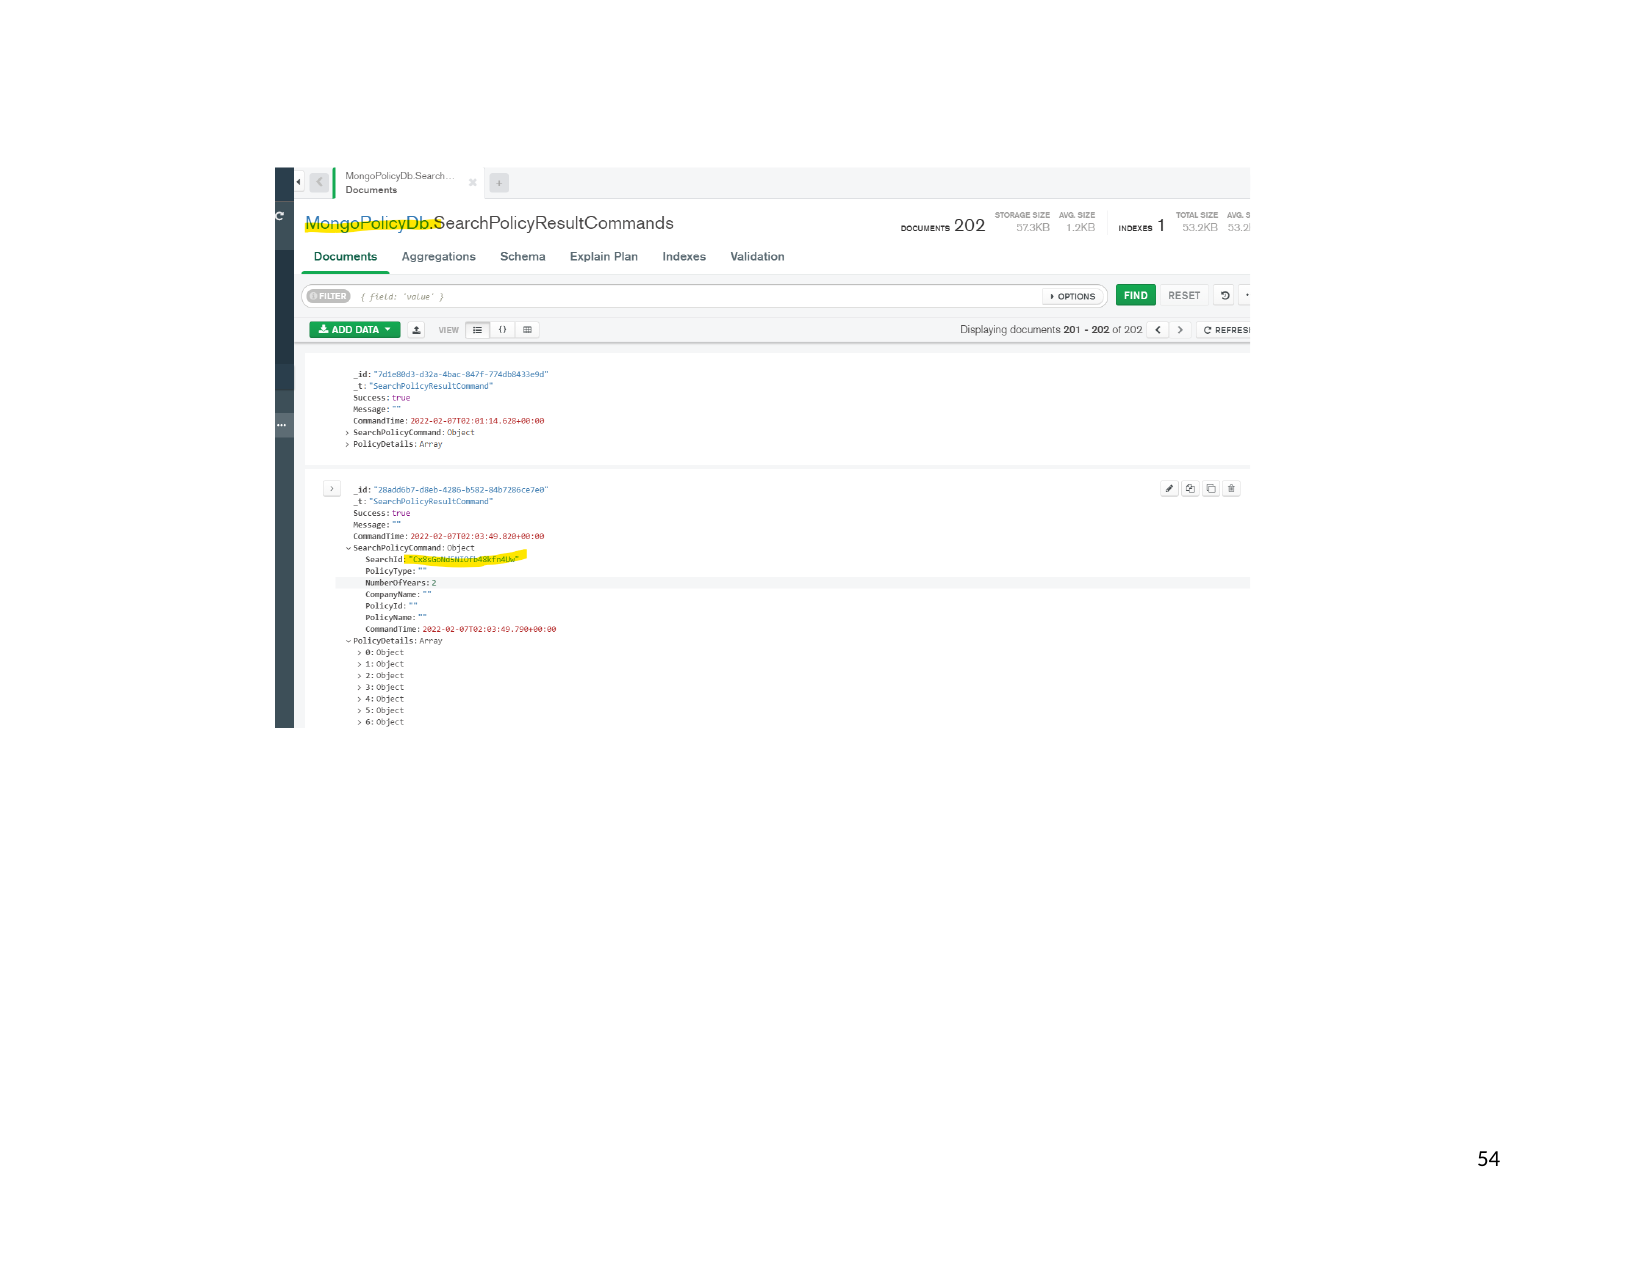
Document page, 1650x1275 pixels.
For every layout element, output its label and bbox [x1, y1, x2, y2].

picture [275, 150, 1251, 728]
